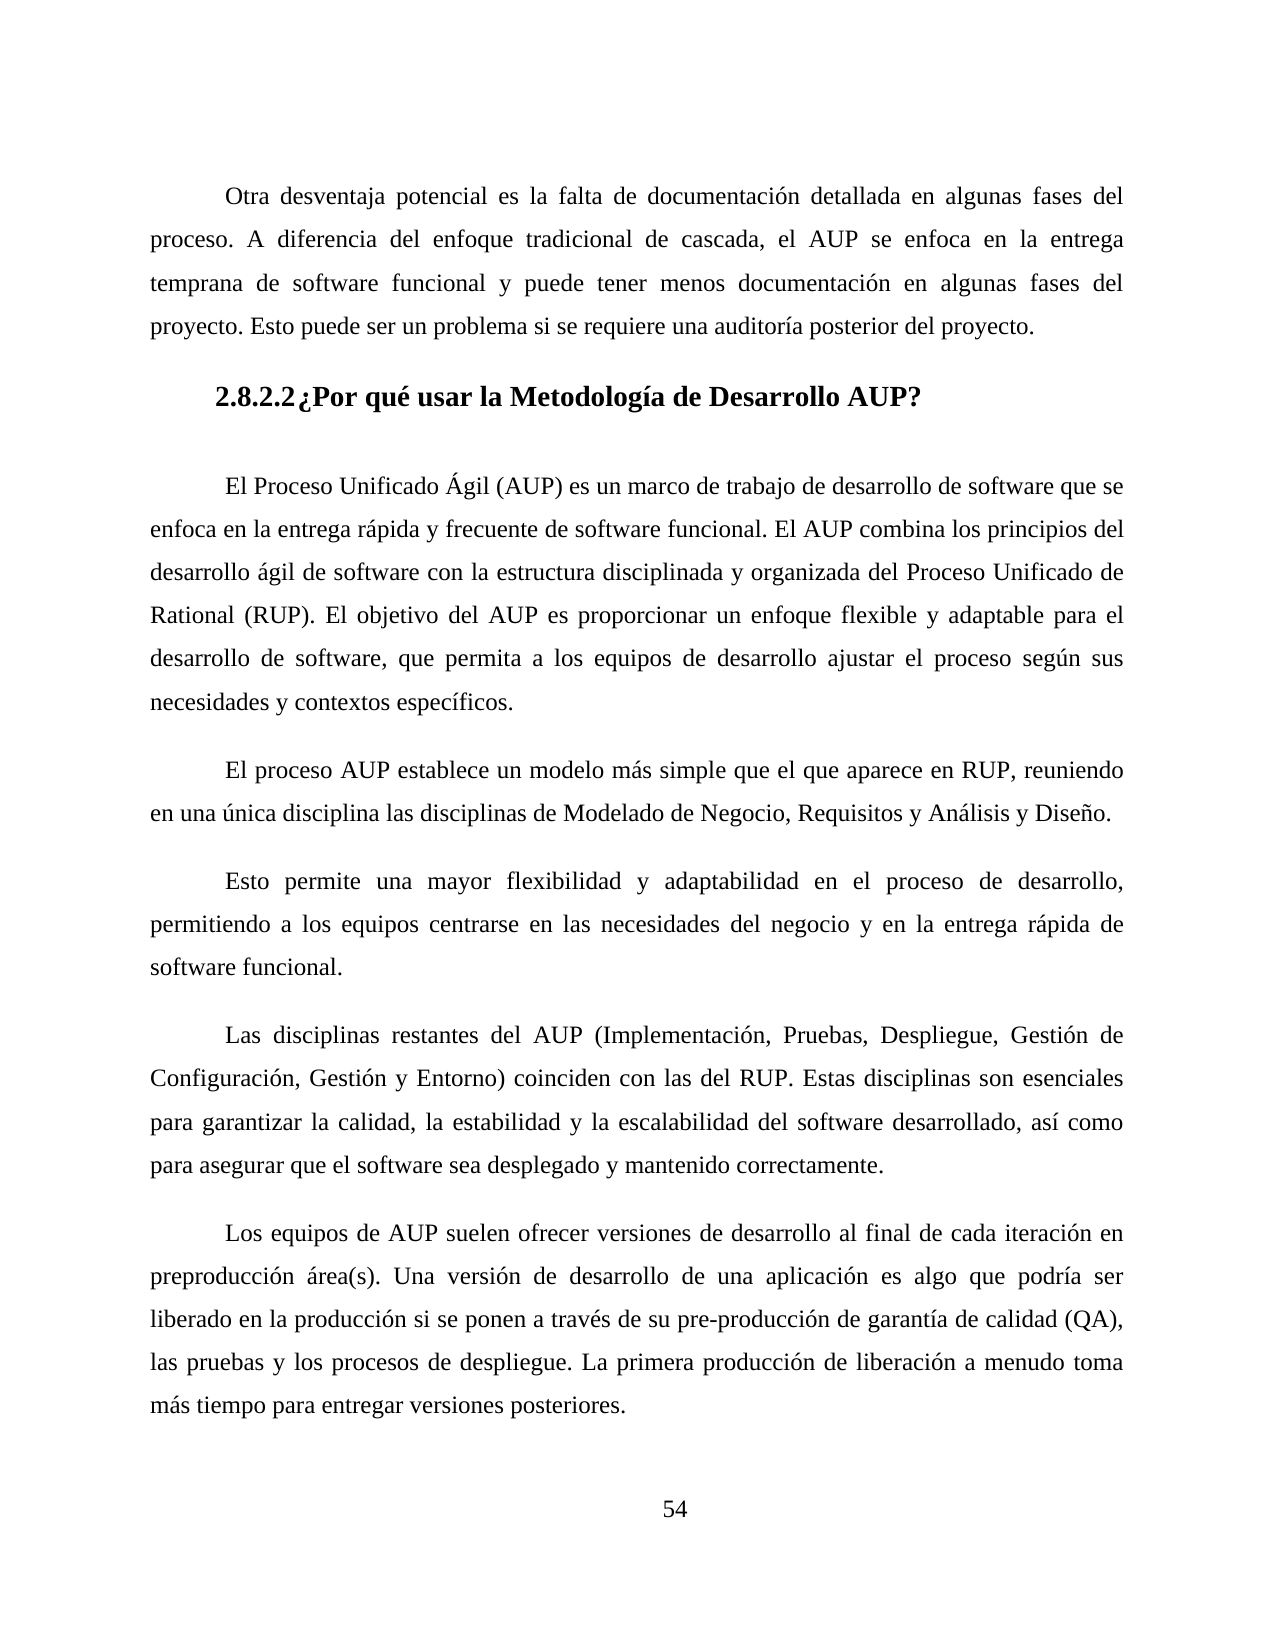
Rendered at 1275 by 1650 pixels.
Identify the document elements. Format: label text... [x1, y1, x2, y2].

text El Proceso Unificado Ágil (AUP) es un marco de trabajo de desarrollo de software que se enfoca en la entrega rápida y frecuente de software funcional. El AUP combina los principios del desarrollo ágil de software con la estructura disciplinada y organizada del Proceso Unificado de Rational (RUP). El objetivo del AUP es proporcionar un enfoque flexible y adaptable para el desarrollo de software, que permita a los equipos de desarrollo ajustar el proceso según sus necesidades y contextos específicos. [150, 471, 1125, 715]
text El proceso AUP establece un modelo más simple que el que aparece en RUP, reuniendo en una única disciplina las disciplinas de Modelado de Negocio, Requisitos y Análisis y Diseño. [150, 755, 1125, 827]
subtitle ¿Por qué usar la Metodología de Desarrollo AUP? [150, 379, 1125, 412]
text Las disciplinas restantes del AUP (Implementación, Pruebas, Despliegue, Gestión de Configuración, Gestión y Entorno) coinciden con las del RUP. Estas disciplinas son esenciales para garantizar la calidad, la estabilidad y la escalabilidad del software desarrollado, así como para asegurar que el software sea desplegado y mantenido correctamente. [150, 1020, 1125, 1178]
text Los equipos de AUP suelen ofrecer versiones de desarrollo al final de cada iteración en preproducción área(s). Una versión de desarrollo de una aplicación es algo que podría ser liberado en la producción si se ponen a través de su pre-producción de garantía de calidad (QA), las pruebas y los procesos de despliegue. La primera producción de liberación a menudo toma más tiempo para entregar versiones posteriores. [150, 1218, 1125, 1419]
text Esto permite una mayor flexibilidad y adaptabilidad en el proceso de desarrollo, permitiendo a los equipos centrarse en las necesidades del negocio y en la entrega rápida de software funcional. [150, 866, 1125, 981]
text Otra desventaja potencial es la falta de documentación detallada en algunas fases del proceso. A diferencia del enfoque tradicional de cascada, el AUP se enfoca en la entrega temprana de software funcional y puede tener menos documentación en algunas fases del proyecto. Esto puede ser un problema si se requiere una auditoría posterior del proyecto. [150, 181, 1125, 339]
